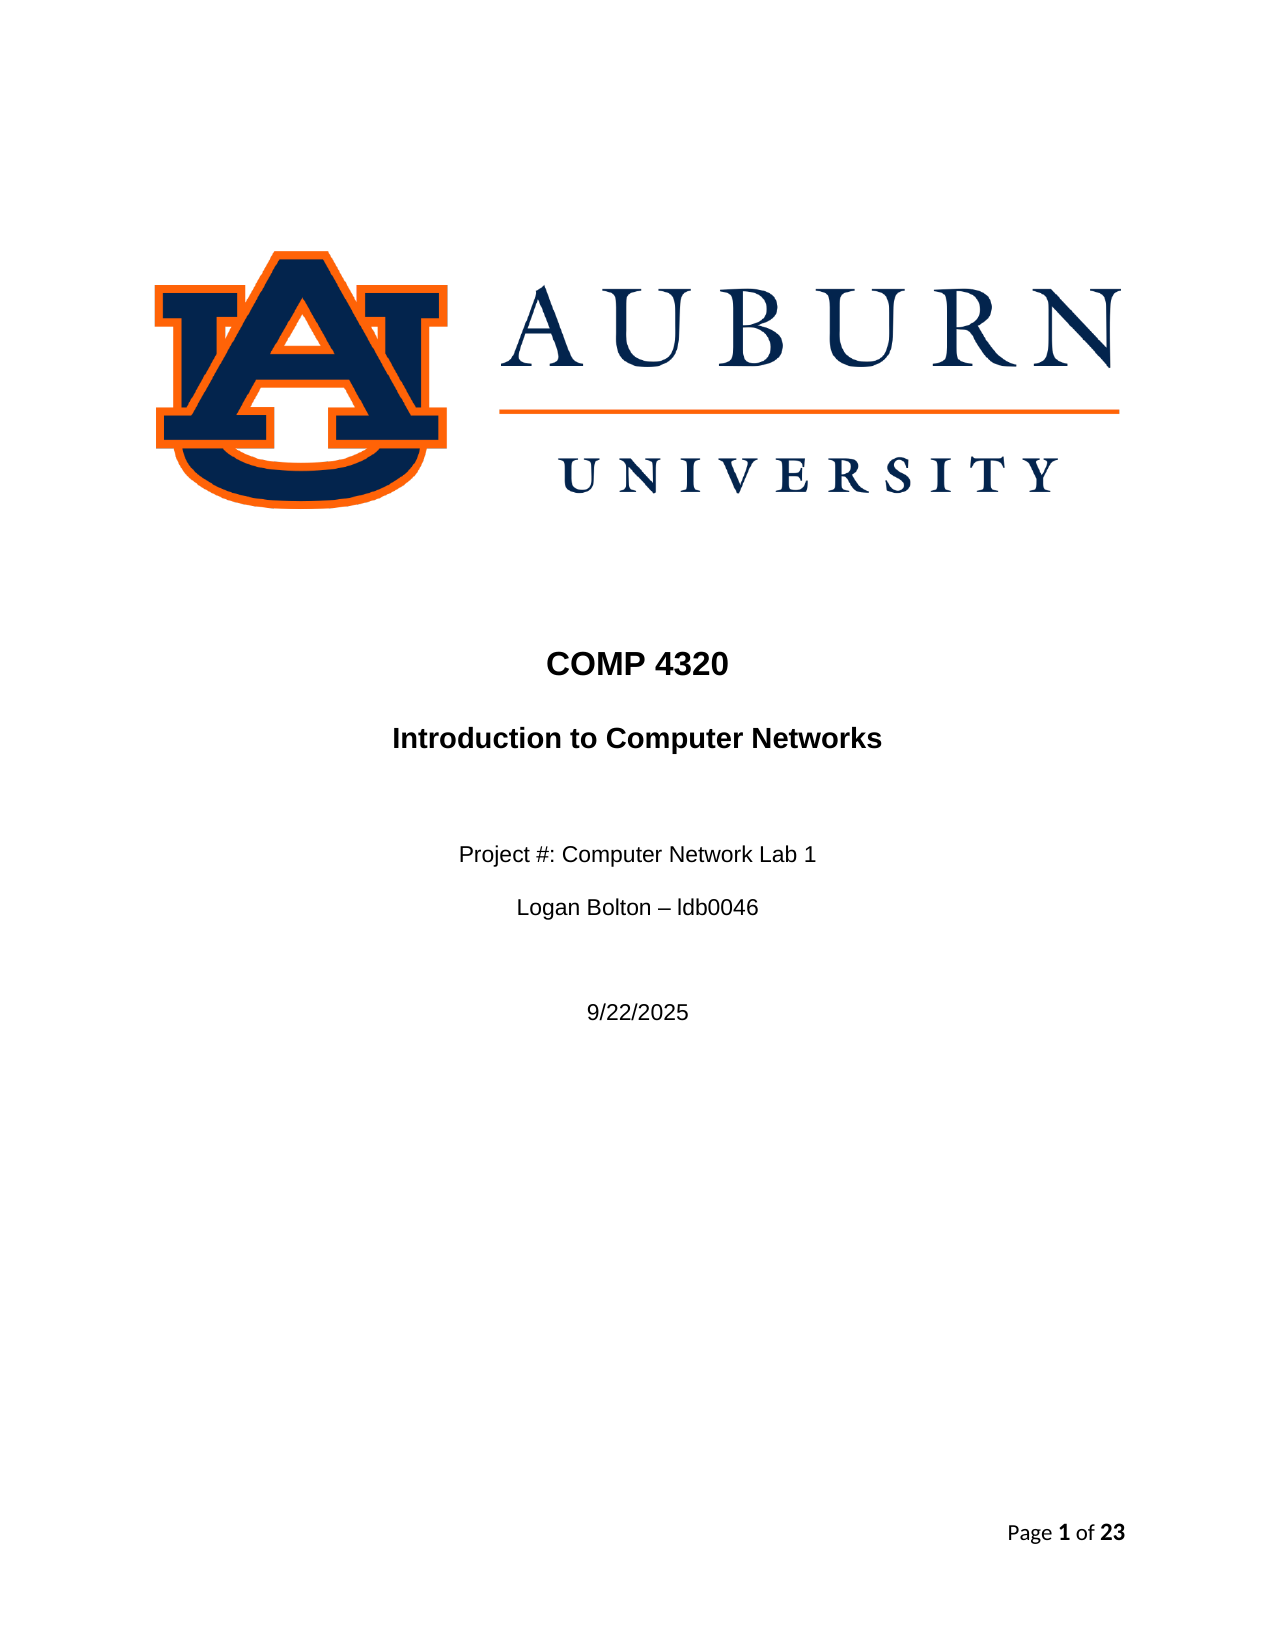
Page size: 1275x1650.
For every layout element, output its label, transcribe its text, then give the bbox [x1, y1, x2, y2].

text Introduction to Computer Networks [150, 721, 1125, 755]
text Project #: Computer Network Lab 1 [150, 841, 1125, 867]
text COMP 4320 [150, 644, 1125, 683]
picture [150, 245, 1125, 511]
text Logan Bolton – ldb0046 [150, 894, 1125, 920]
text 9/22/2025 [150, 999, 1125, 1026]
